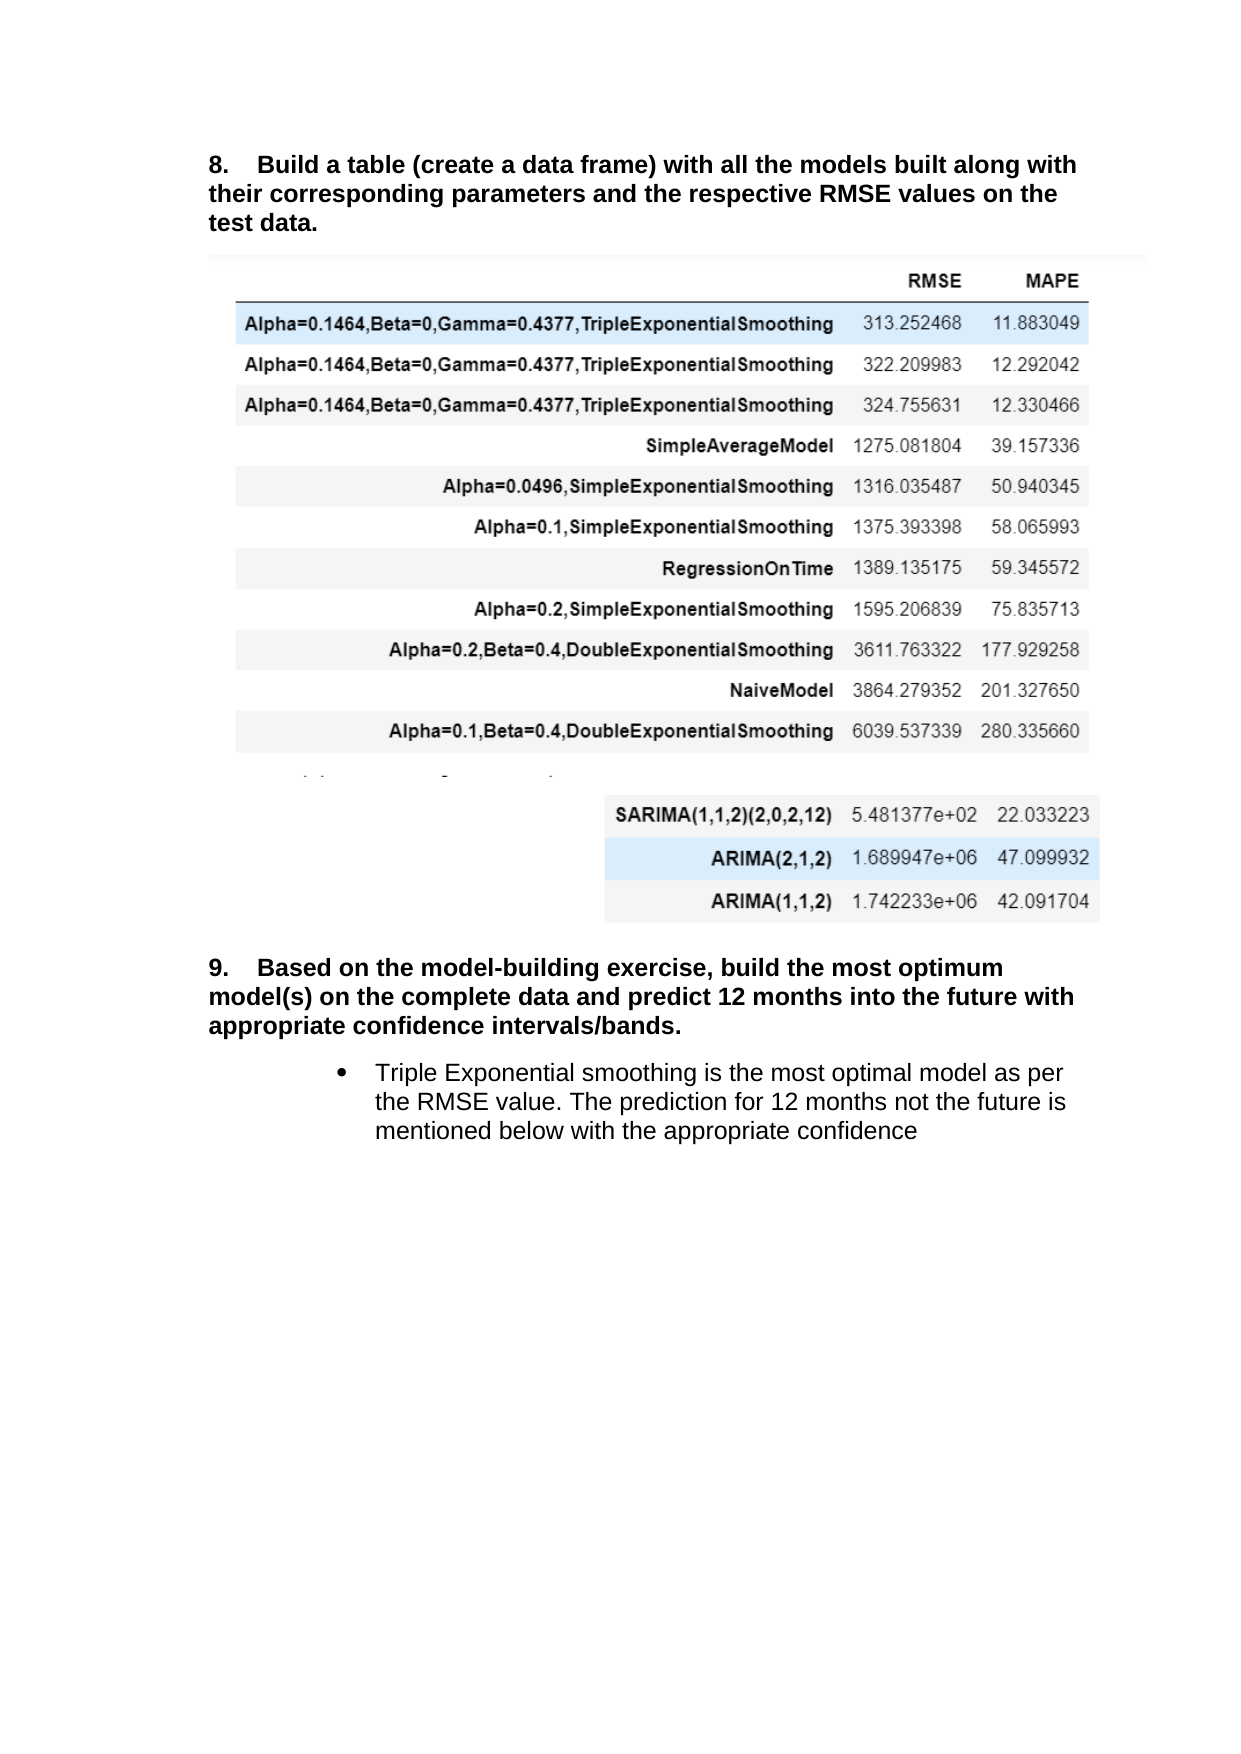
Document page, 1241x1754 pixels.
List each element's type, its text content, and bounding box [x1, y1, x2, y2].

list Triple Exponential smoothing is the most optimal model as per the RMSE value. The prediction for 12 months not the future is mentioned below with the appropriate confidence [337, 1058, 1090, 1144]
text 8. Build a table (create a data frame) with all the models built along with their corresponding parameters and the respective RMSE values on the test data. [208, 150, 1090, 236]
picture [600, 795, 1118, 935]
text 9. Based on the model-building exercise, build the most optimum model(s) on the complete data and predict 12 months into the future with appropriate confidence intervals/bands. [208, 953, 1090, 1039]
picture [208, 255, 1149, 777]
